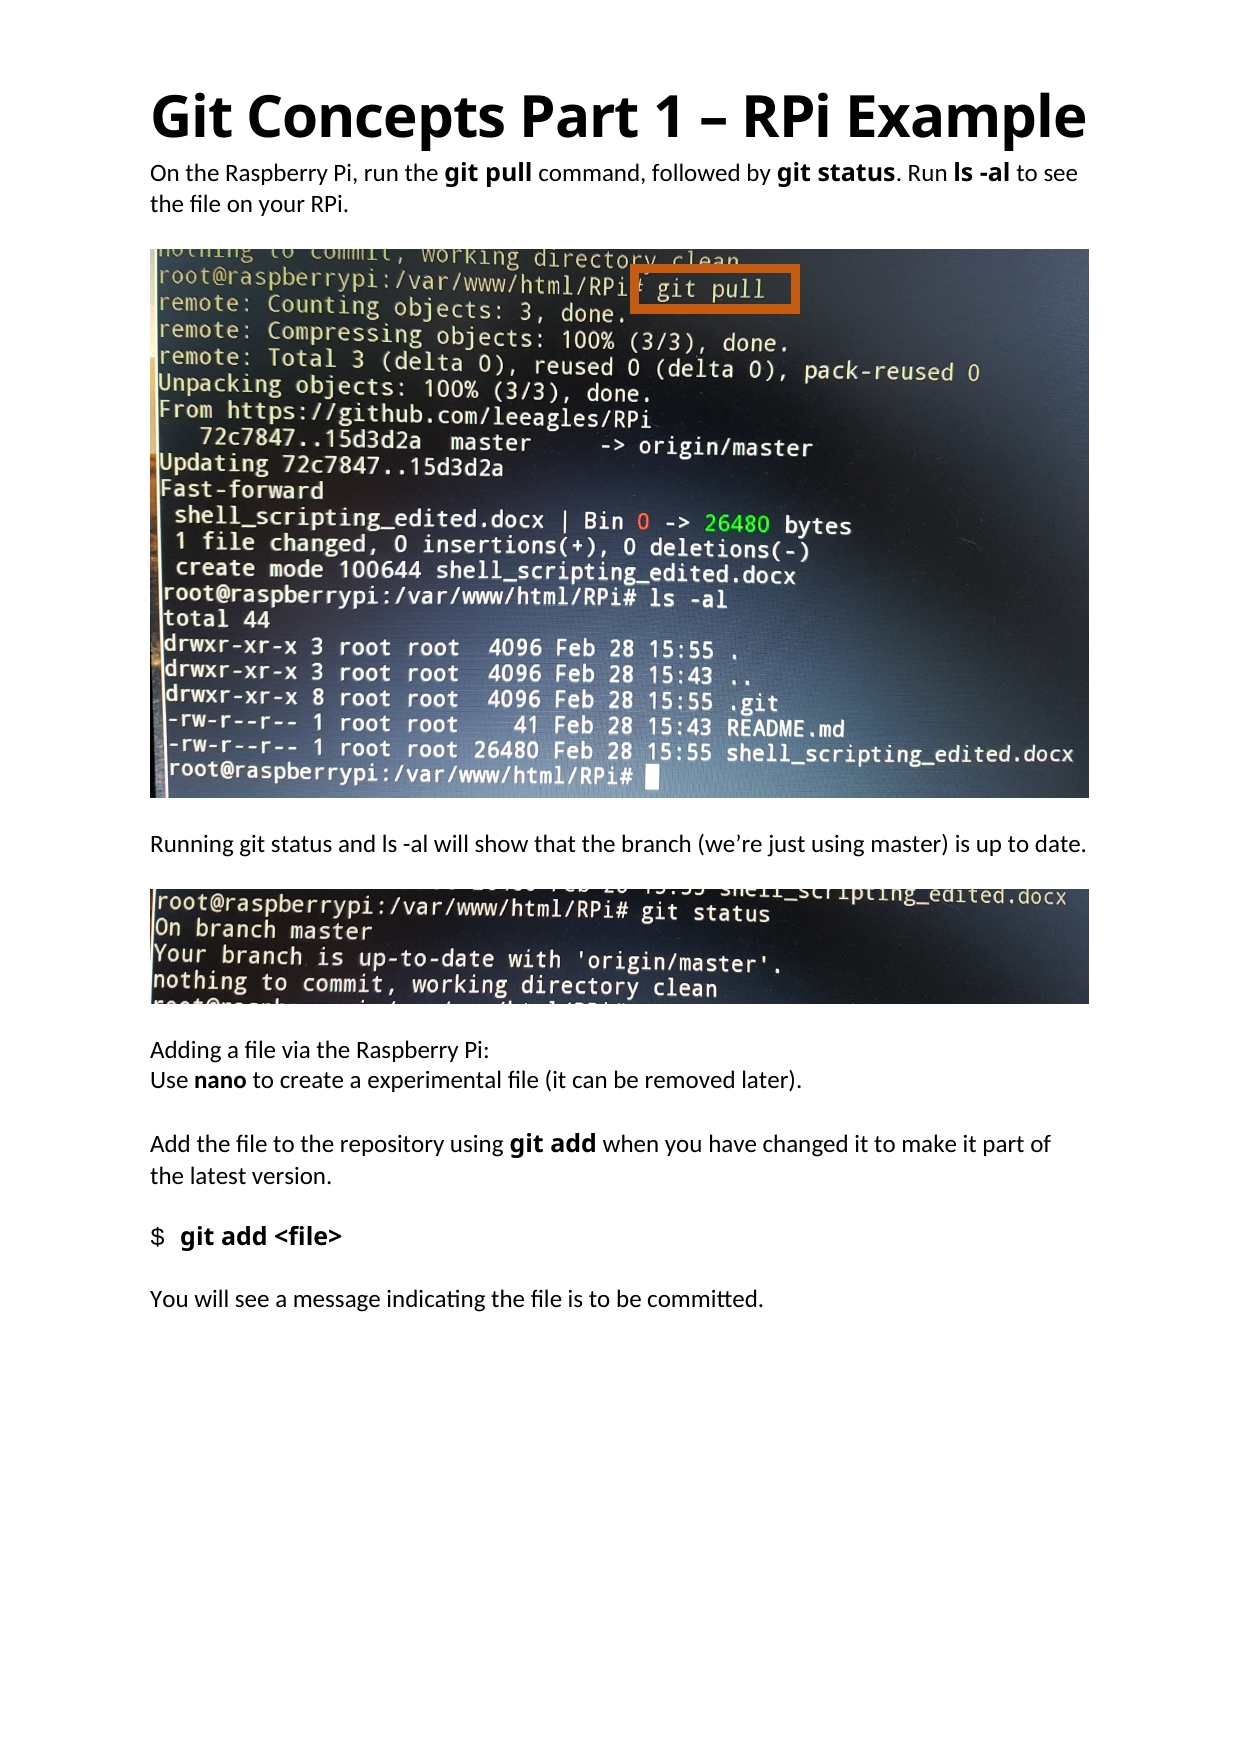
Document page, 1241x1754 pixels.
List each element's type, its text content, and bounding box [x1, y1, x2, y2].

picture [150, 889, 1089, 1004]
text You will see a message indicating the file is to be committed. [150, 1283, 1090, 1314]
text $ git add <file> [150, 1219, 1090, 1253]
picture [150, 249, 1089, 798]
text On the Raspberry Pi, run the git pull command, followed by git status. Run ls -al to see the file on your RPi. [150, 154, 1090, 219]
text Running git status and ls -al will show that the branch (we’re just using master) is up to date. [150, 828, 1090, 859]
text Use nano to create a experimental file (it can be removed later). [150, 1065, 1090, 1095]
text Add the file to the repository using git add when you have changed it to make it part of the latest version. [150, 1126, 1090, 1190]
text Adding a file via the Raspberry Pi: [150, 1034, 1090, 1065]
